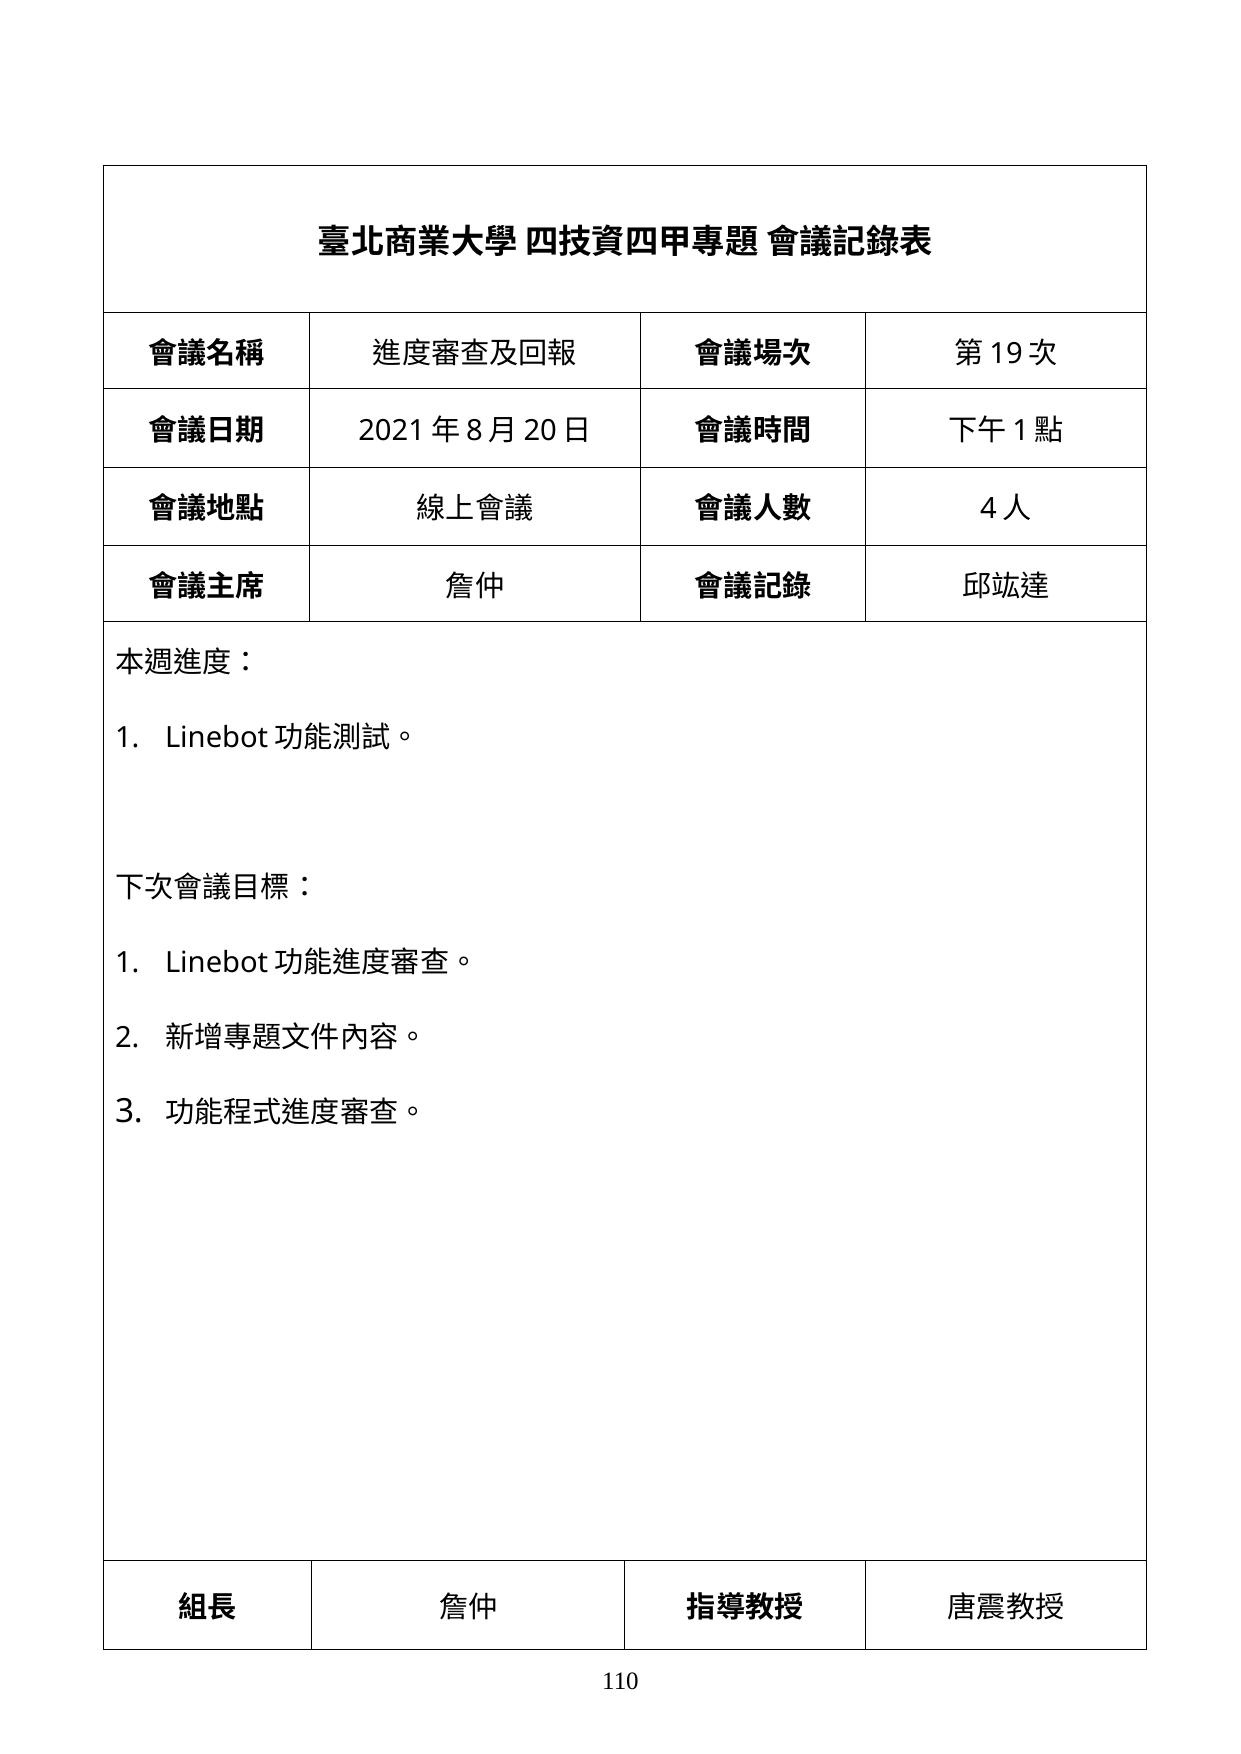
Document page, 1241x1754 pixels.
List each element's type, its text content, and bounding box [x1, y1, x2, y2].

table_cell 第19次 [866, 313, 1146, 388]
table_cell 組長 [104, 1561, 311, 1649]
table_cell 會議主席 [104, 546, 309, 621]
table_cell 會議名稱 [104, 313, 309, 388]
table_cell 會議時間 [641, 389, 865, 467]
table_cell 會議人數 [641, 468, 865, 545]
table_cell 指導教授 [625, 1561, 865, 1649]
table_cell 下午1點 [866, 389, 1146, 467]
table_cell 2021年8月20日 [310, 389, 640, 467]
table_cell 進度審查及回報 [310, 313, 640, 388]
table_cell 邱竑達 [866, 546, 1146, 621]
table_cell 詹仲 [310, 546, 640, 621]
table_cell 會議地點 [104, 468, 309, 545]
table_cell 會議場次 [641, 313, 865, 388]
table_cell 本週進度： Linebot功能測試。 下次會議目標： Linebot功能進度審查。 新增專題文件內容。 功能程式進度審查。 [104, 622, 1146, 1560]
table_cell 會議記錄 [641, 546, 865, 621]
table_cell 會議日期 [104, 389, 309, 467]
table_header 臺北商業大學 四技資四甲專題 會議記錄表 [104, 166, 1146, 312]
table_cell 唐震教授 [866, 1561, 1146, 1649]
table_cell 線上會議 [310, 468, 640, 545]
table_cell 4人 [866, 468, 1146, 545]
table_cell 詹仲 [312, 1561, 624, 1649]
